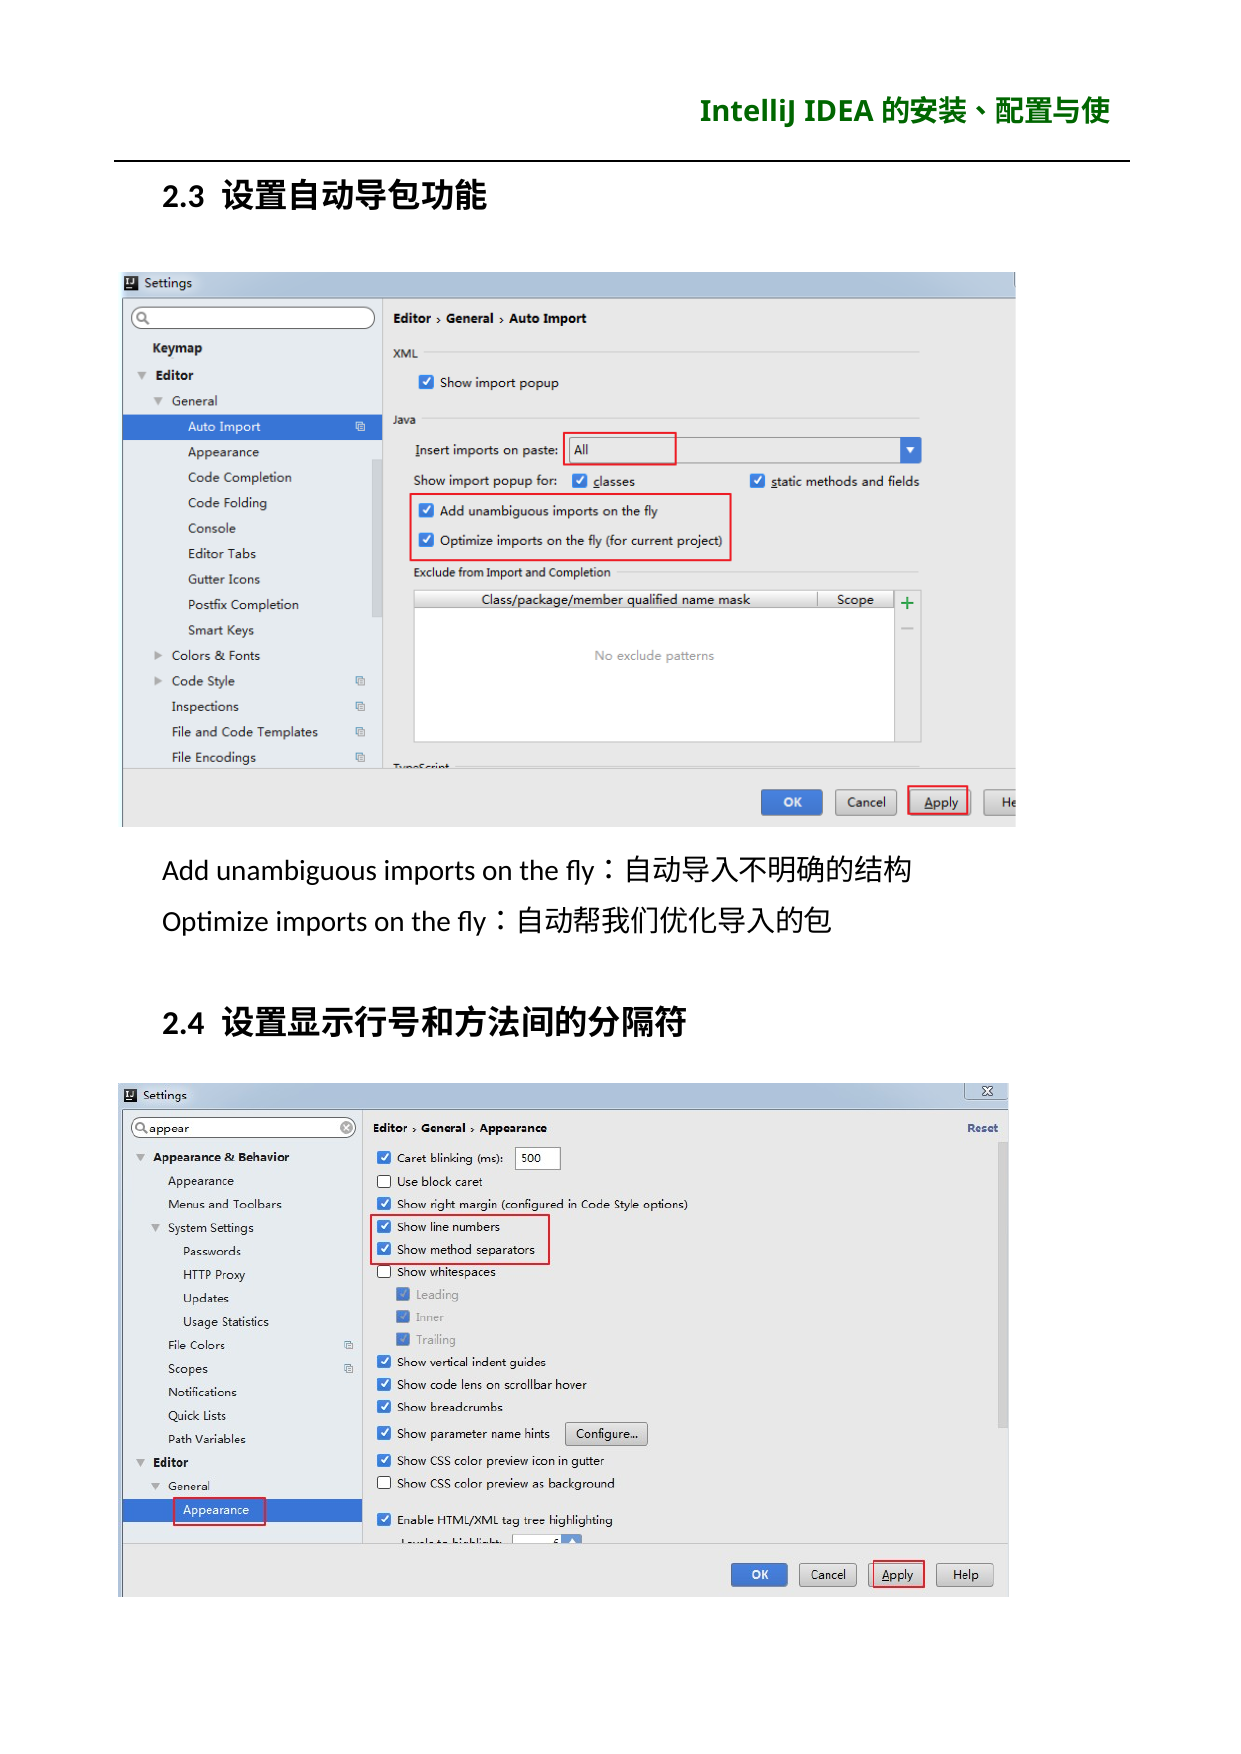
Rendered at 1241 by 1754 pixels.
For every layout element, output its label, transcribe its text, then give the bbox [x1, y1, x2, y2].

list 设置自动导包功能 [162, 172, 1213, 217]
picture [118, 272, 1016, 827]
list Add unambiguous imports on the fly：自动导入不明确的结构 [118, 850, 1213, 889]
picture [118, 1098, 1009, 1612]
subtitle 设置显示行号和方法间的分隔符 [162, 1014, 1213, 1060]
list Optimize imports on the fly：自动帮我们优化导入的包 [118, 900, 1213, 939]
